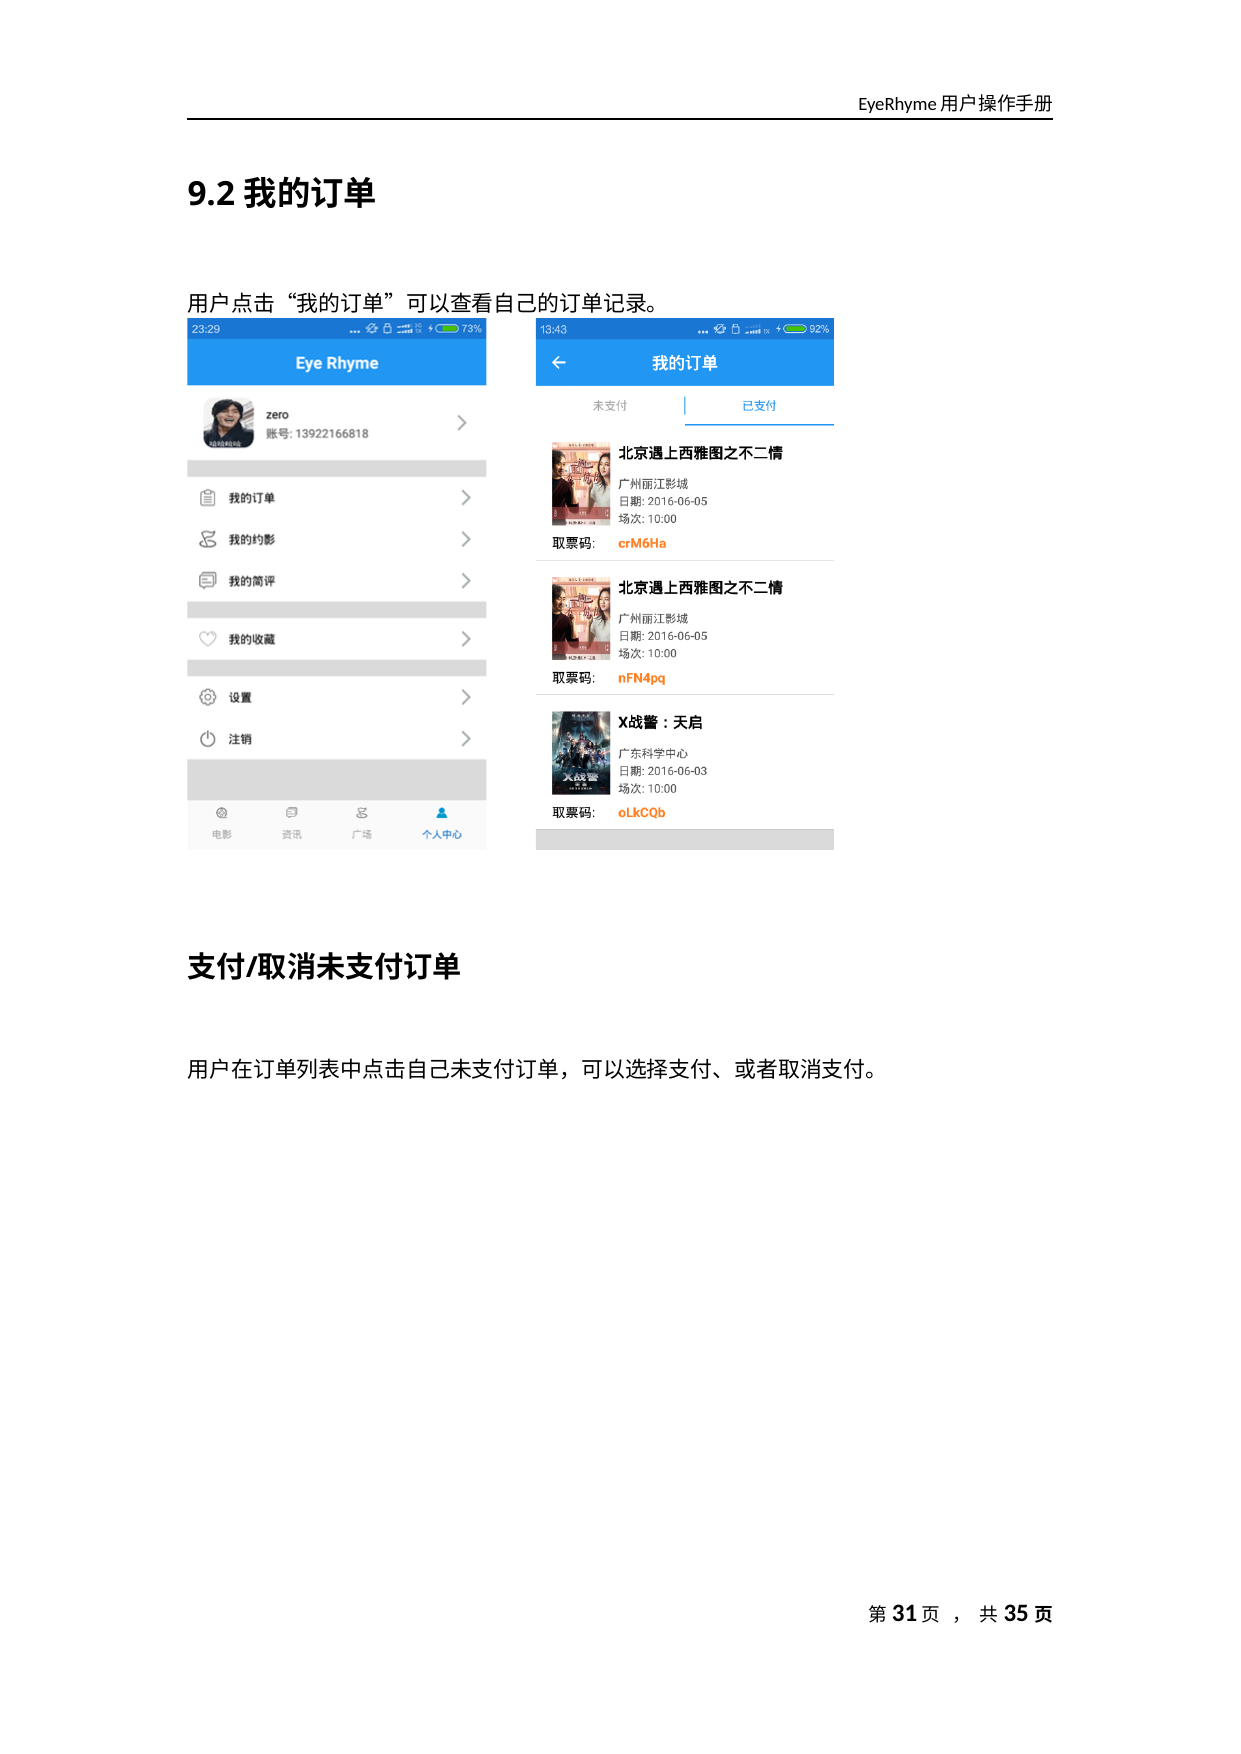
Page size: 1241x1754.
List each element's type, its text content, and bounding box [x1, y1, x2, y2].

picture [535, 318, 834, 850]
text 用户在订单列表中点击自己未支付订单，可以选择支付、或者取消支付。 [187, 1051, 1053, 1084]
picture [187, 318, 487, 850]
text 用户点击“我的订单”可以查看自己的订单记录。 [187, 286, 1053, 318]
subtitle 支付/取消未支付订单 [187, 933, 1053, 998]
subtitle 9.2 我的订单 [187, 158, 1053, 223]
